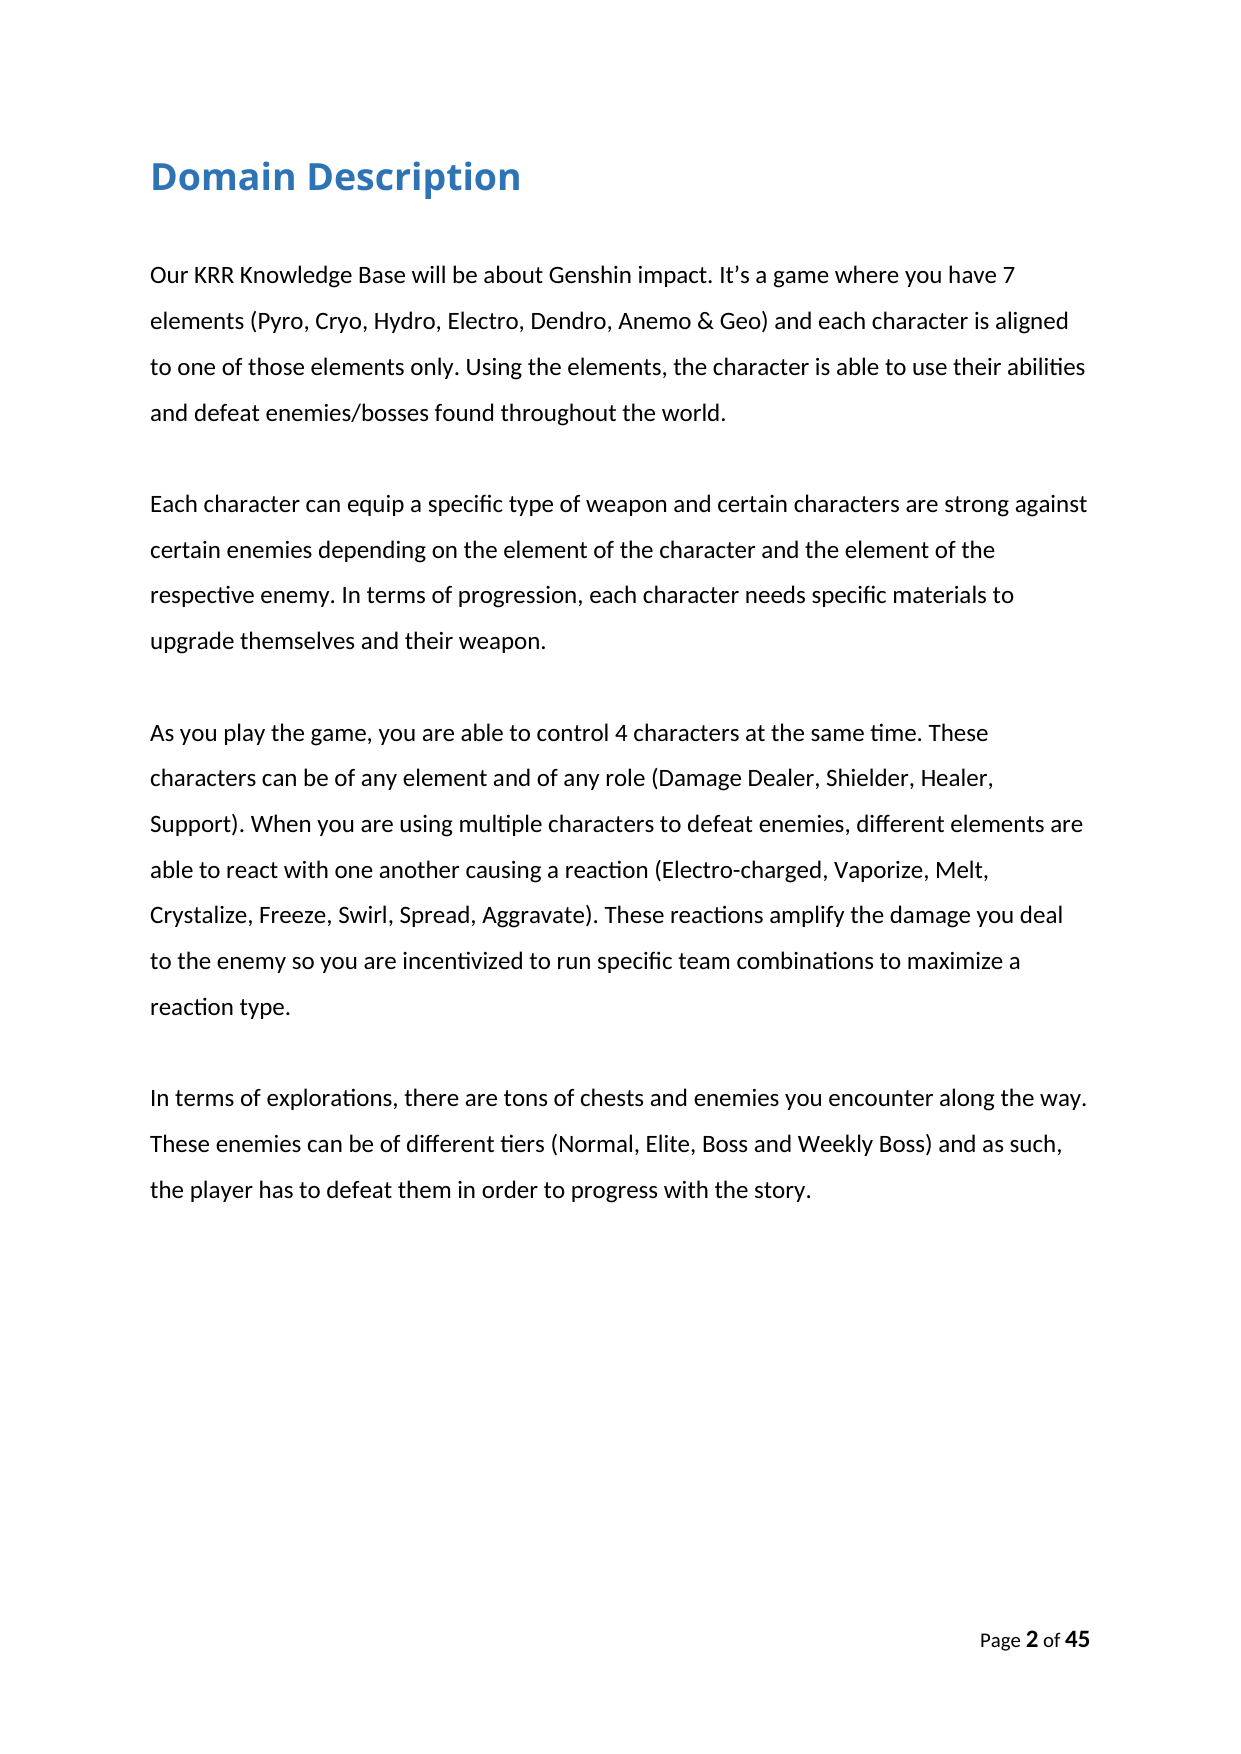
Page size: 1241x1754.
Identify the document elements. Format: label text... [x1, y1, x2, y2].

text In terms of explorations, there are tons of chests and enemies you encounter along the way. These enemies can be of different tiers (Normal, Elite, Boss and Weekly Boss) and as such, the player has to defeat them in order to progress with the story. [150, 1083, 1090, 1204]
text Each character can equip a specific type of weapon and certain characters are strong against certain enemies depending on the element of the character and the element of the respective enemy. In terms of progression, each character needs specific materials to upgrade themselves and their weapon. [150, 488, 1090, 656]
text Our KRR Knowledge Base will be about Genshin impact. It’s a game where you have 7 elements (Pyro, Cryo, Hydro, Electro, Dendro, Anemo & Geo) and each character is aligned to one of those elements only. Using the elements, the character is able to use their abilities and defeat enemies/bosses found throughout the world. [150, 259, 1090, 427]
text As you play the game, you are able to control 4 characters at the same time. These characters can be of any element and of any role (Damage Dealer, Shielder, Healer, Support). When you are using multiple characters to defeat enemies, different elements are able to react with one another causing a reaction (Electro-charged, Vaporize, Melt, Crystalize, Freeze, Swirl, Spread, Aggravate). These reactions amplify the damage you deal to the enemy so you are incentivized to run specific team combinations to maximize a reaction type. [150, 717, 1090, 1022]
subtitle Domain Description [150, 150, 1090, 201]
